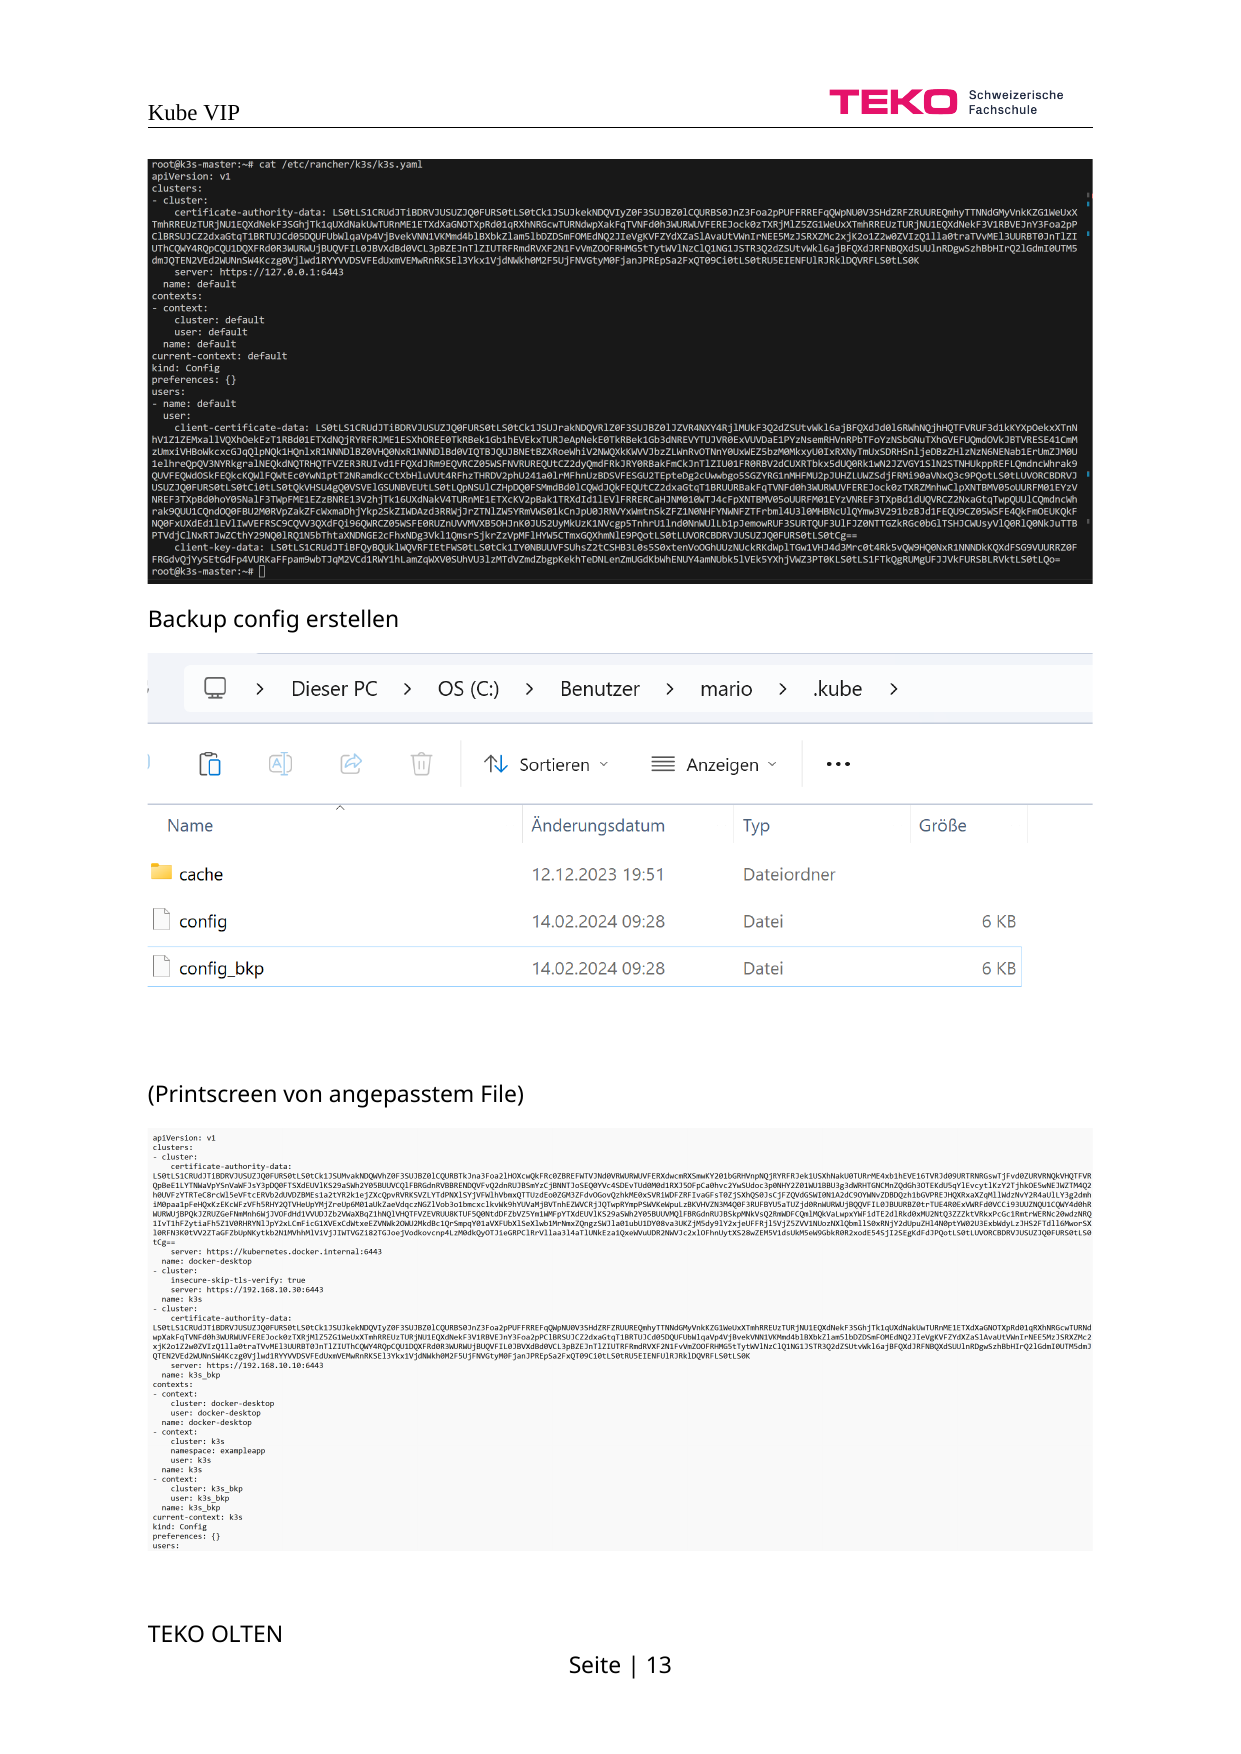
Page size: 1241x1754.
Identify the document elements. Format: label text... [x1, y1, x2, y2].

picture [147, 1128, 1093, 1551]
picture [805, 61, 1097, 139]
text (Printscreen von angepasstem File) [148, 1078, 1093, 1109]
text Backup config erstellen [148, 603, 1093, 634]
picture [147, 653, 1093, 1059]
picture [147, 159, 1093, 584]
